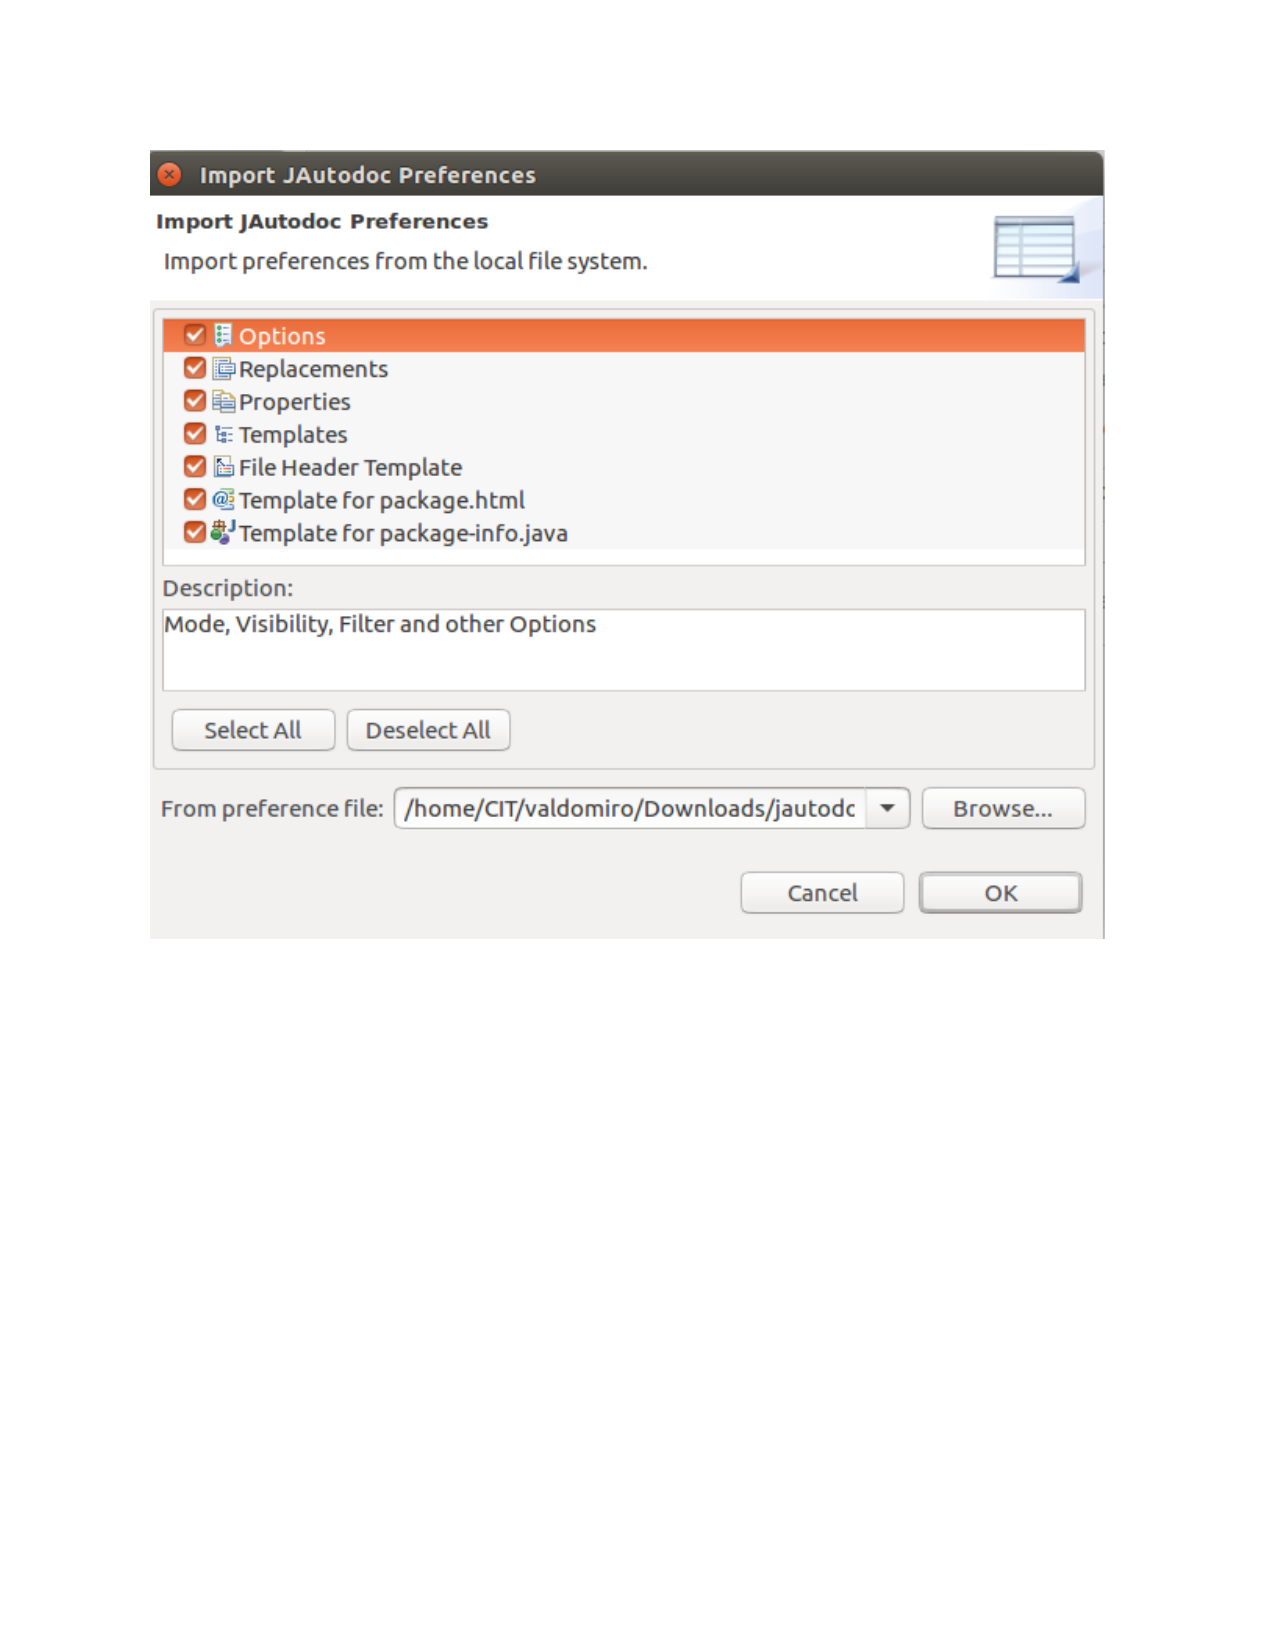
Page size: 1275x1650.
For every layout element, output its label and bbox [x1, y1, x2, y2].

picture [150, 150, 1105, 939]
